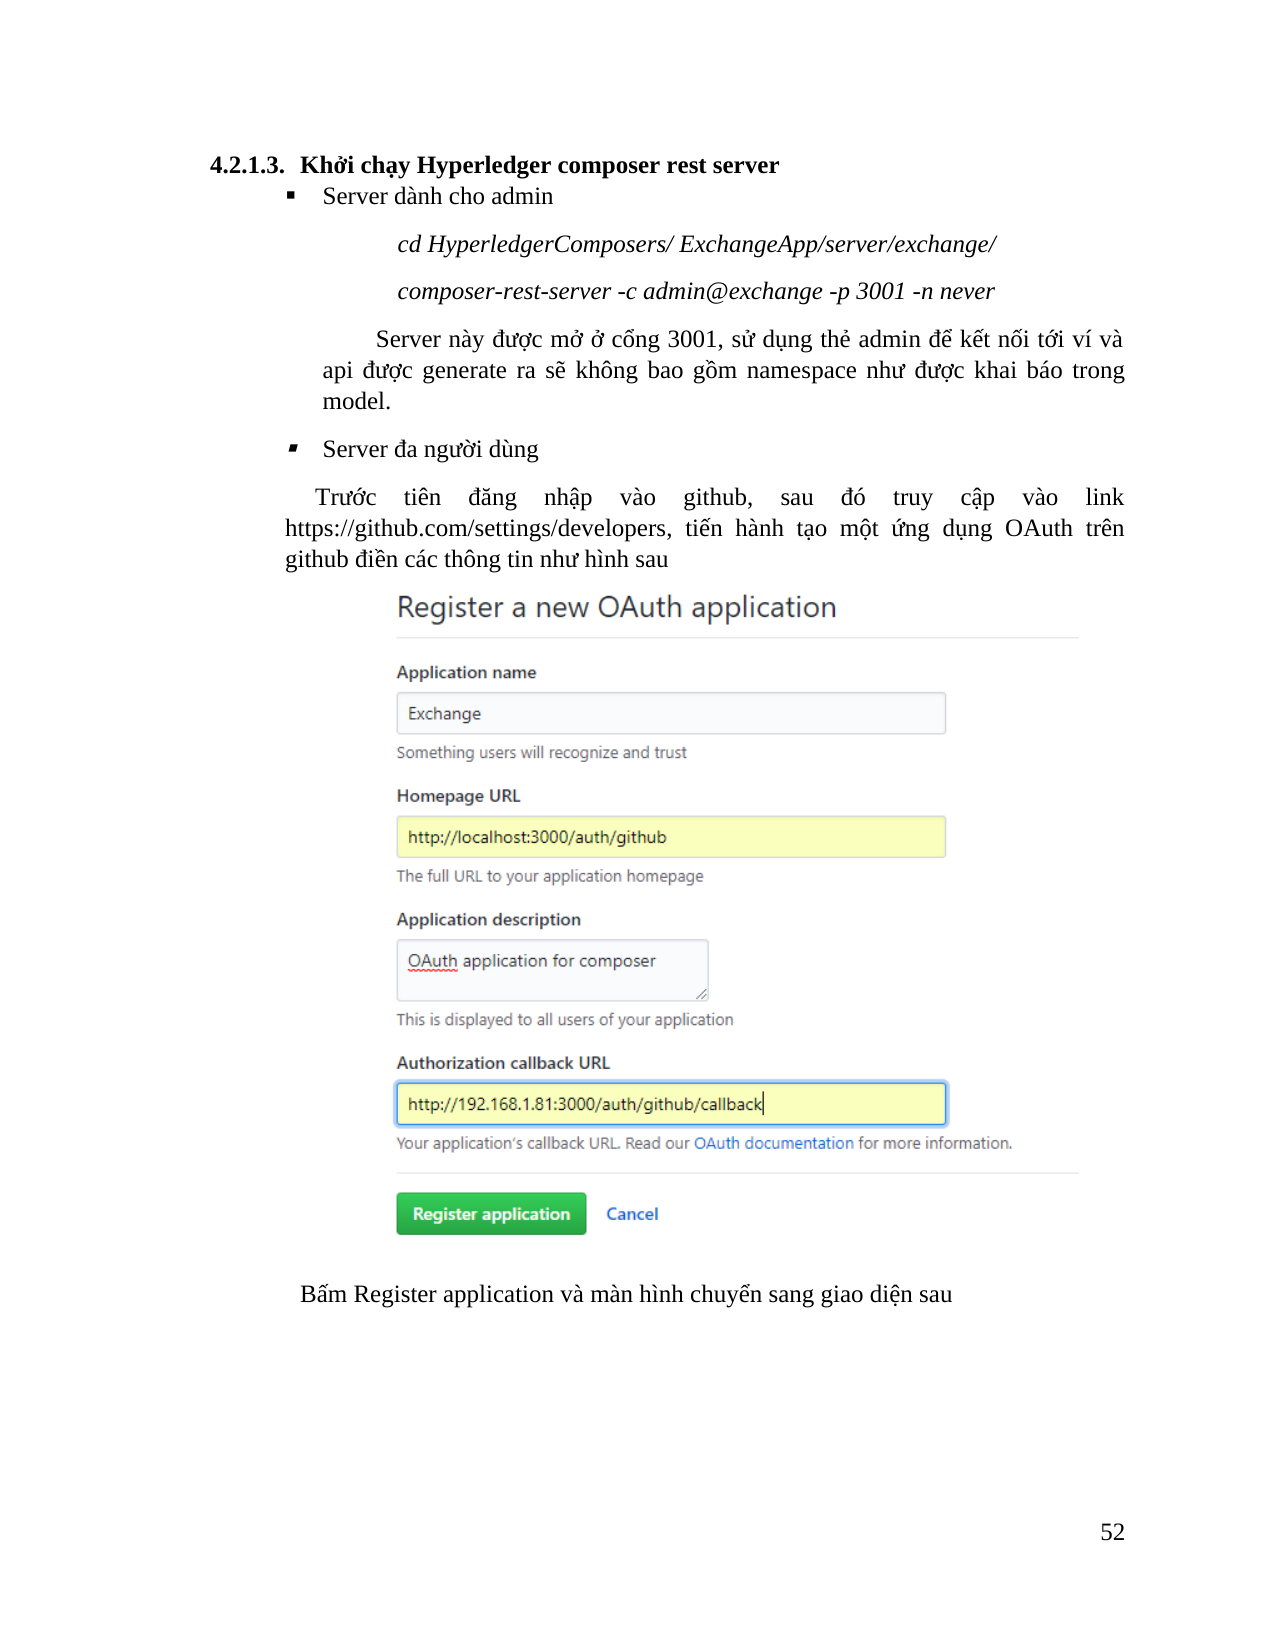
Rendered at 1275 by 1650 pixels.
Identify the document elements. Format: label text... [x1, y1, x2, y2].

text composer-rest-server -c admin@exchange -p 3001 -n never [397, 276, 1125, 305]
text Bấm Register application và màn hình chuyển sang giao diện sau [210, 1279, 1125, 1308]
text Trước tiên đăng nhập vào github, sau đó truy cập vào link https://github.com/settings/developers, tiến hành tạo một ứng dụng OAuth trên github điền các thông tin như hình sau [285, 482, 1125, 572]
text Server này được mở ở cổng 3001, sử dụng thẻ admin để kết nối tới ví và api được generate ra sẽ không bao gồm namespace như được khai báo trong model. [322, 324, 1125, 415]
list Server đa người dùng [285, 434, 1125, 463]
list Server dành cho admin [285, 181, 1125, 210]
subtitle Khởi chạy Hyperledger composer rest server [210, 150, 1125, 179]
text cd HyperledgerComposers/ ExchangeApp/server/exchange/ [397, 229, 1125, 257]
picture [368, 591, 1080, 1260]
